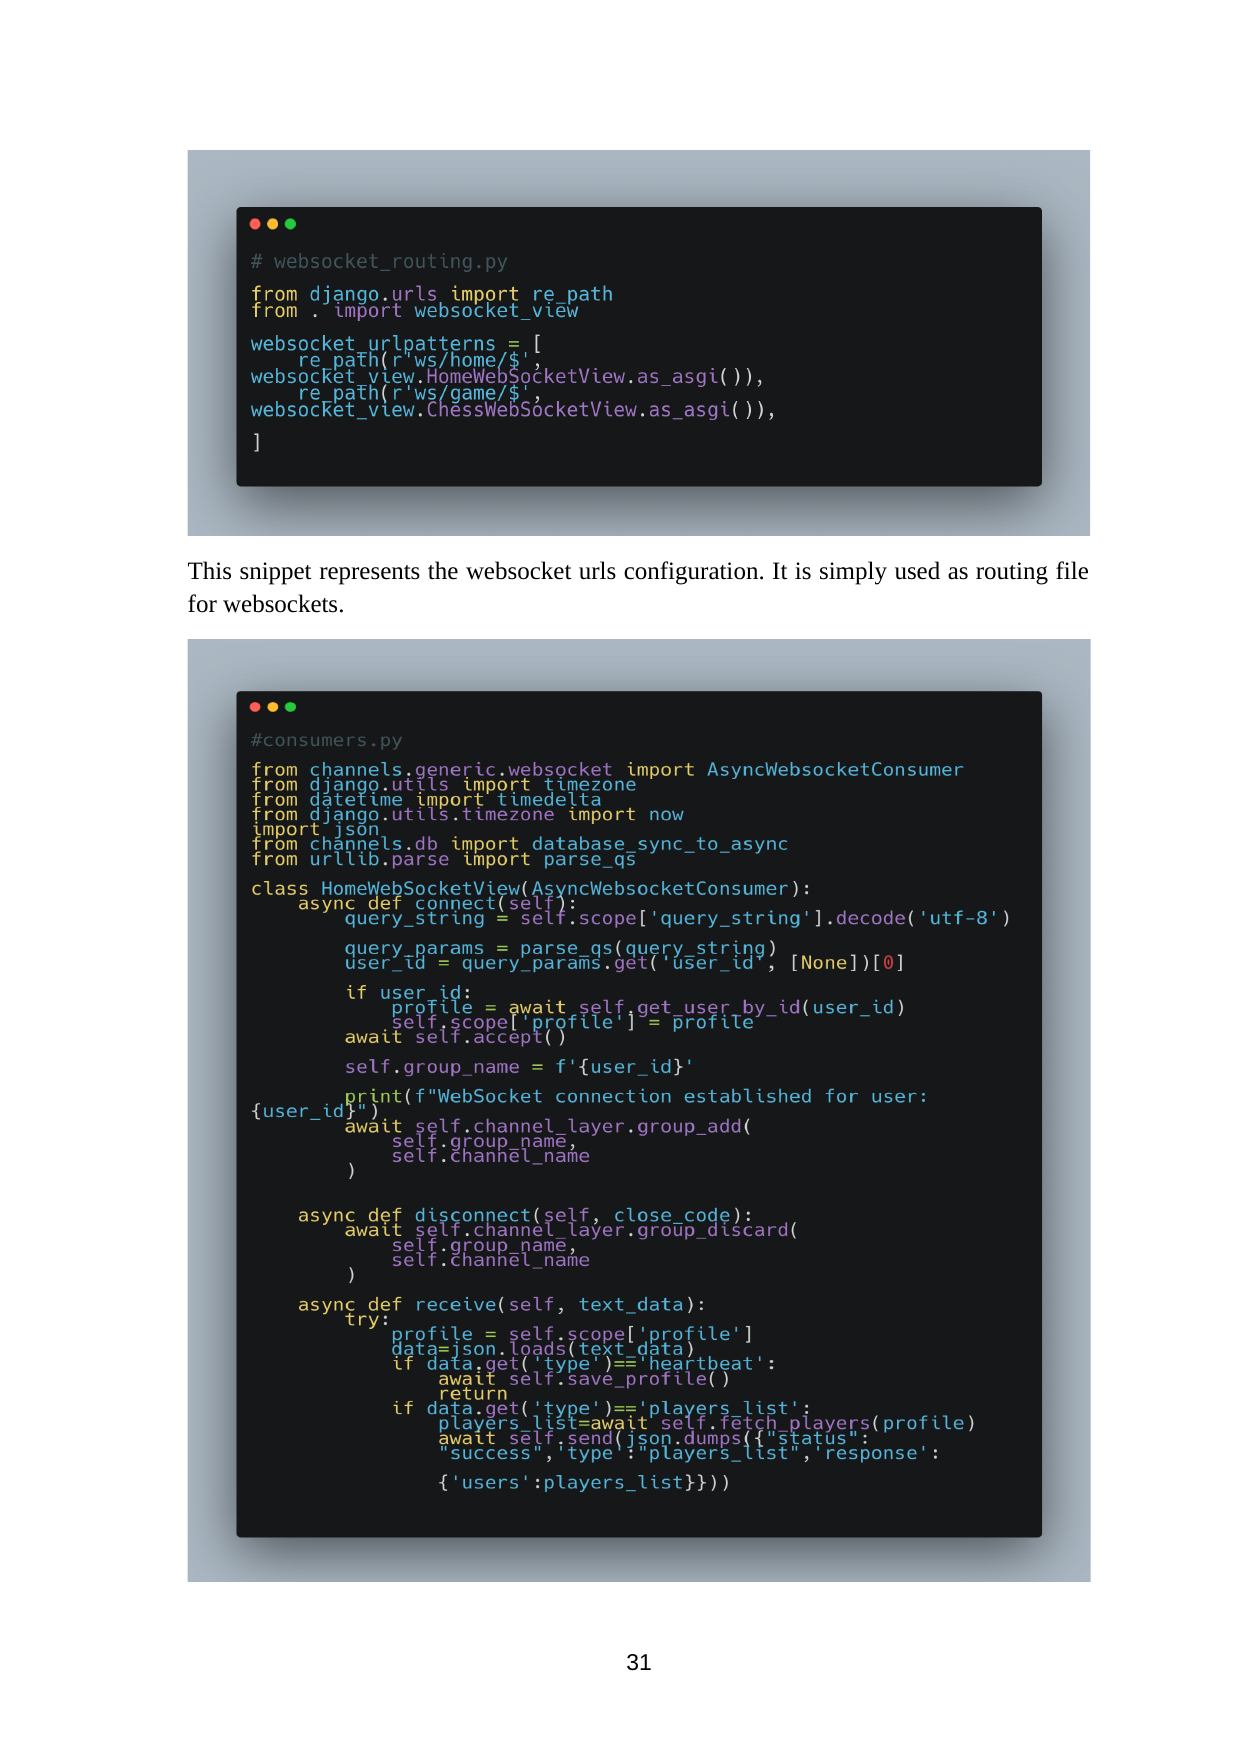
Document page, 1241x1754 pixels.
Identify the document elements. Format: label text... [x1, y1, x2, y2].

text This snippet represents the websocket urls configuration. It is simply used as routing file for websockets. [187, 556, 1090, 618]
picture [187, 639, 1091, 1582]
picture [187, 150, 1091, 536]
